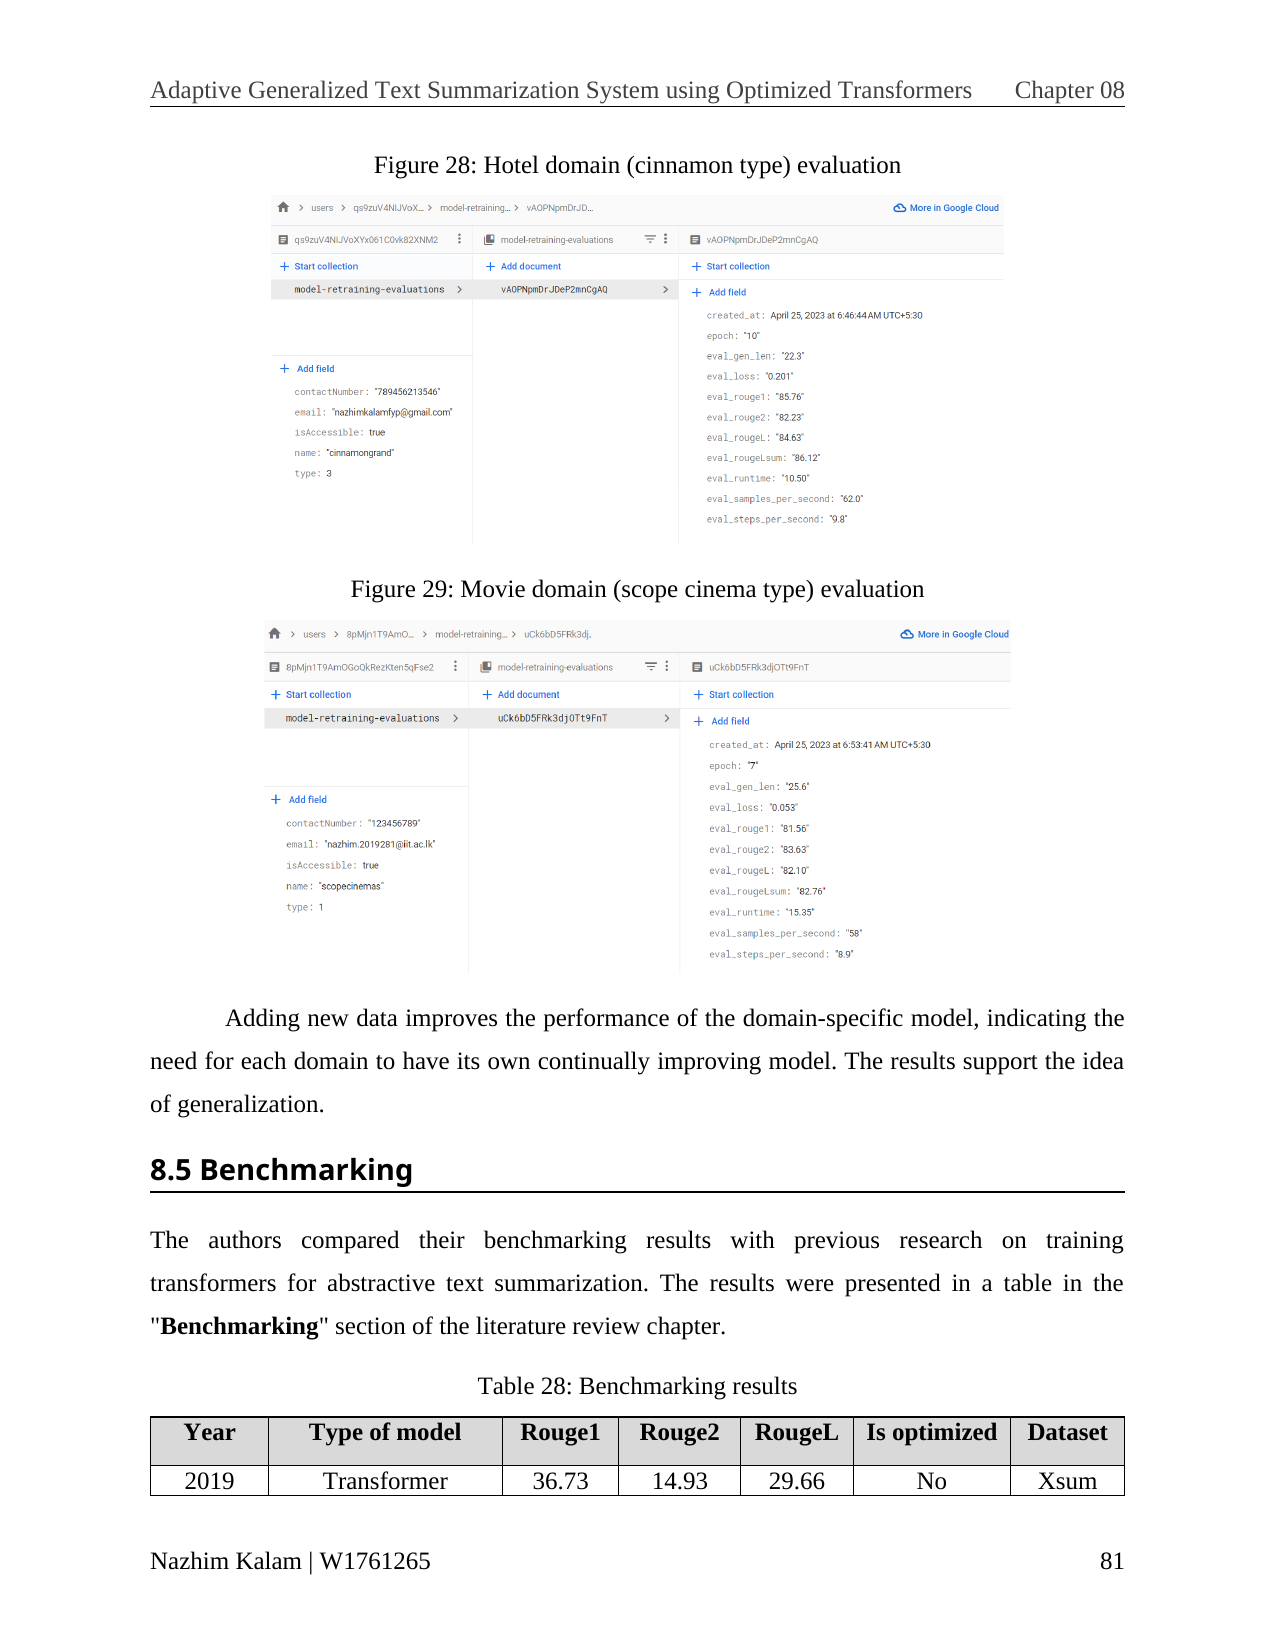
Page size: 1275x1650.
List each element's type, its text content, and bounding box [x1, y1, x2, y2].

table_header Is optimized [854, 1418, 1010, 1465]
table_header Year [151, 1418, 268, 1465]
picture [264, 620, 1011, 973]
table_cell Transformer [269, 1466, 502, 1495]
table_header RougeL [741, 1418, 853, 1465]
table_header Type of model [269, 1418, 502, 1465]
table_header Rouge2 [619, 1418, 740, 1465]
table_header Rouge1 [503, 1418, 618, 1465]
subtitle 8.5 Benchmarking [150, 1149, 1125, 1191]
text Table 28: Benchmarking results [150, 1371, 1125, 1400]
text Figure 29: Movie domain (scope cinema type) evaluation [150, 574, 1125, 603]
table_header Dataset [1011, 1418, 1124, 1465]
picture [271, 195, 1004, 544]
table_cell 36.73 [503, 1466, 618, 1495]
table_cell Xsum [1011, 1466, 1124, 1495]
text Figure 28: Hotel domain (cinnamon type) evaluation [150, 150, 1125, 179]
text Adding new data improves the performance of the domain-specific model, indicating the need for each domain to have its own continually improving model. The results support the idea of generalization. [150, 1003, 1125, 1118]
table_cell 29.66 [741, 1466, 853, 1495]
table_cell 2019 [151, 1466, 268, 1495]
text The authors compared their benchmarking results with previous research on training transformers for abstractive text summarization. The results were presented in a table in the "Benchmarking" section of the literature review chapter. [150, 1225, 1125, 1340]
table_cell No [854, 1466, 1010, 1495]
table_cell 14.93 [619, 1466, 740, 1495]
